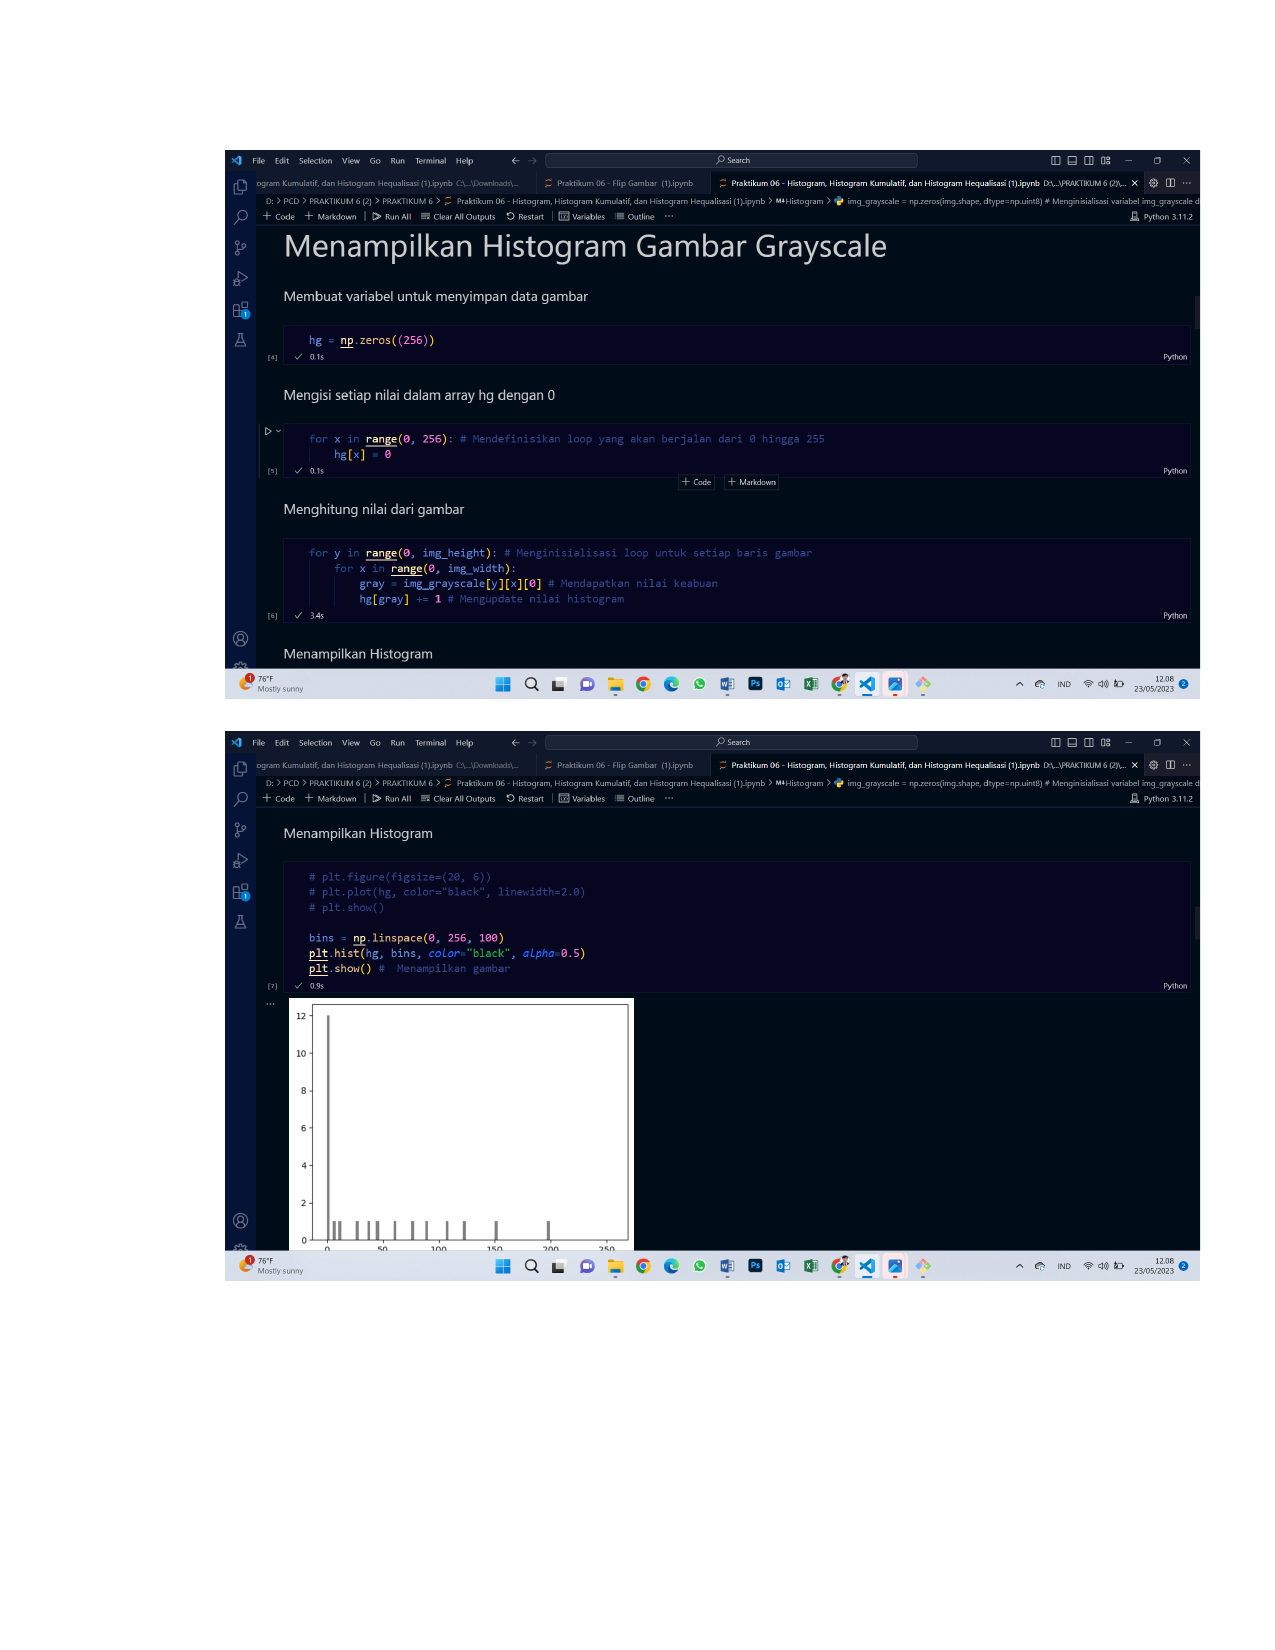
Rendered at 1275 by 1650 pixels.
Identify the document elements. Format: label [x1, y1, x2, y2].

picture [225, 731, 1200, 1281]
picture [225, 150, 1200, 699]
